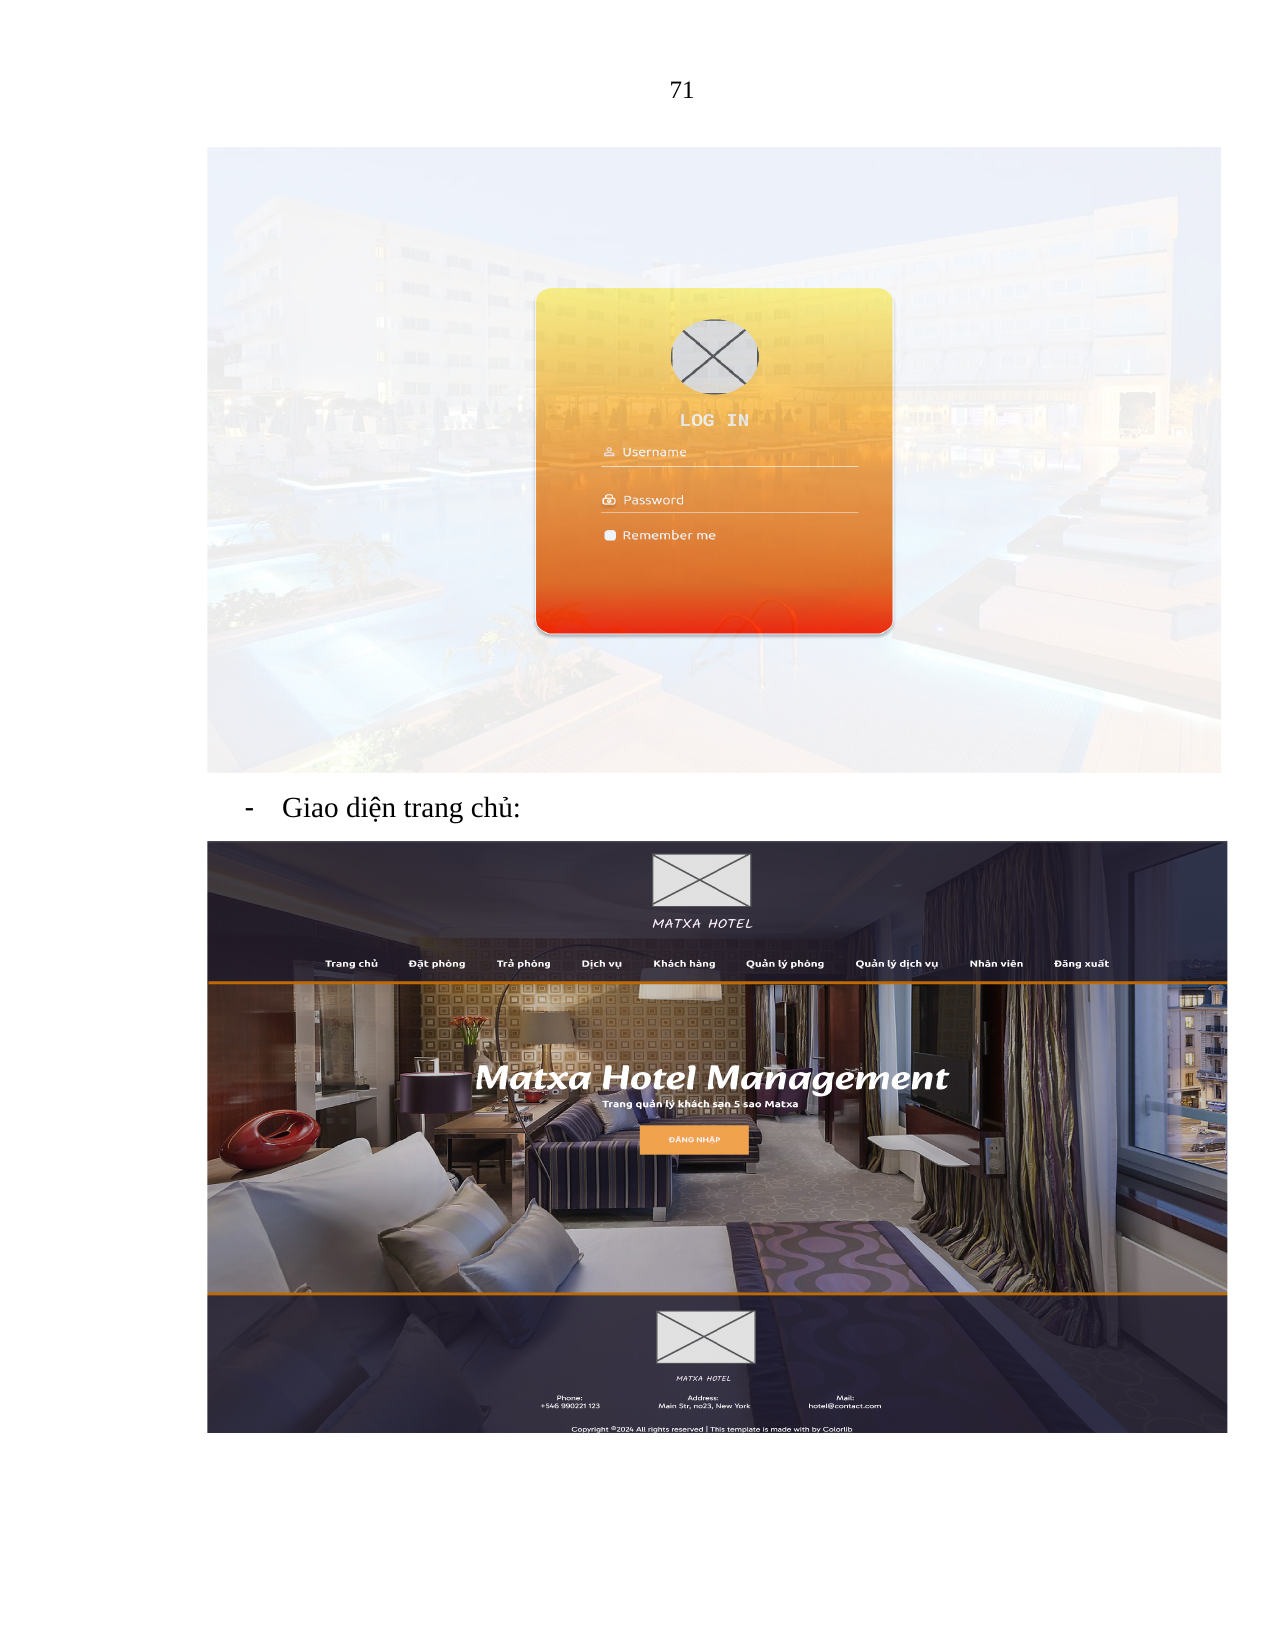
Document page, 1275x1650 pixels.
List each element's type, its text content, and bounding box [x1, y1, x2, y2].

list Giao diện trang chủ: [244, 789, 1157, 823]
picture [207, 147, 1222, 773]
picture [207, 841, 1228, 1433]
